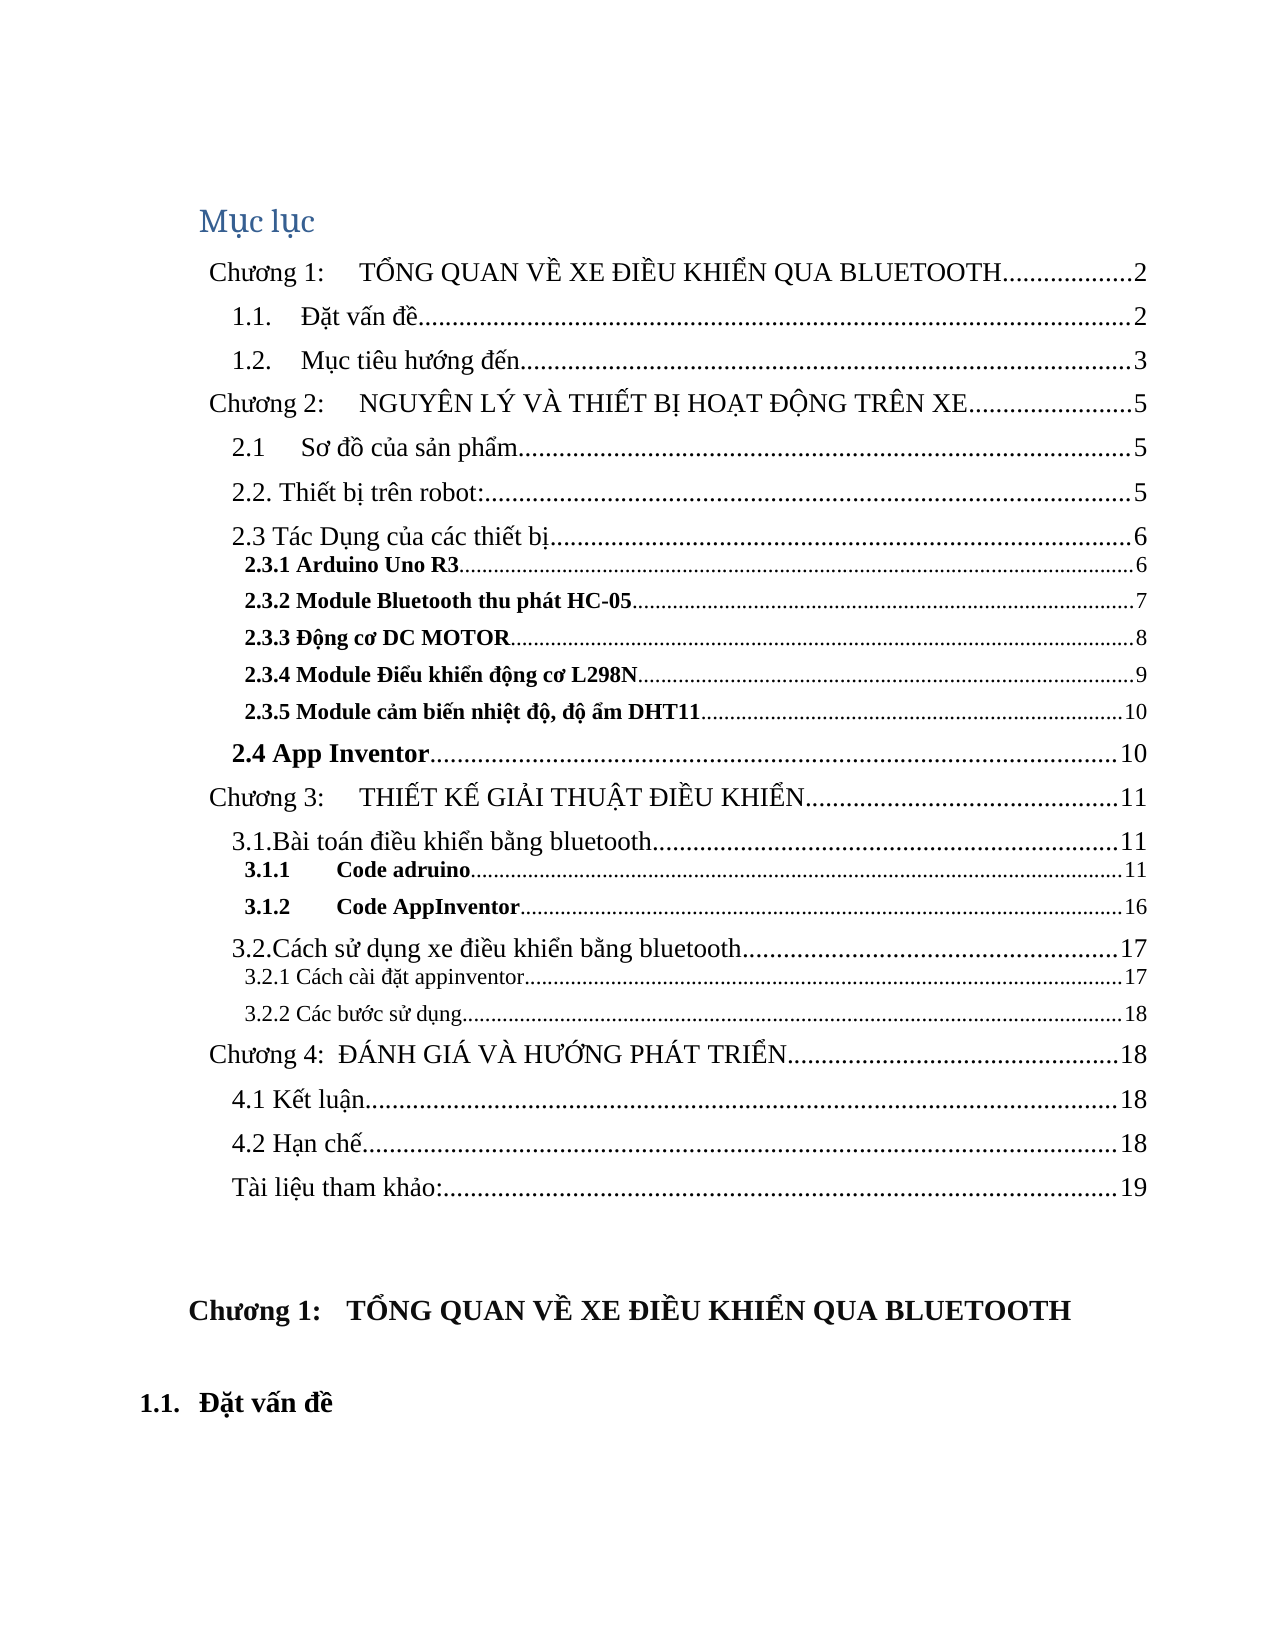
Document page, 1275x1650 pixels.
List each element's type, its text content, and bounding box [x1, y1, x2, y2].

text Đặt vấn đề [139, 1385, 1148, 1419]
text Chương 1: TỔNG QUAN VỀ XE ĐIỀU KHIỂN QUA BLUETOOTH [188, 1293, 1148, 1327]
